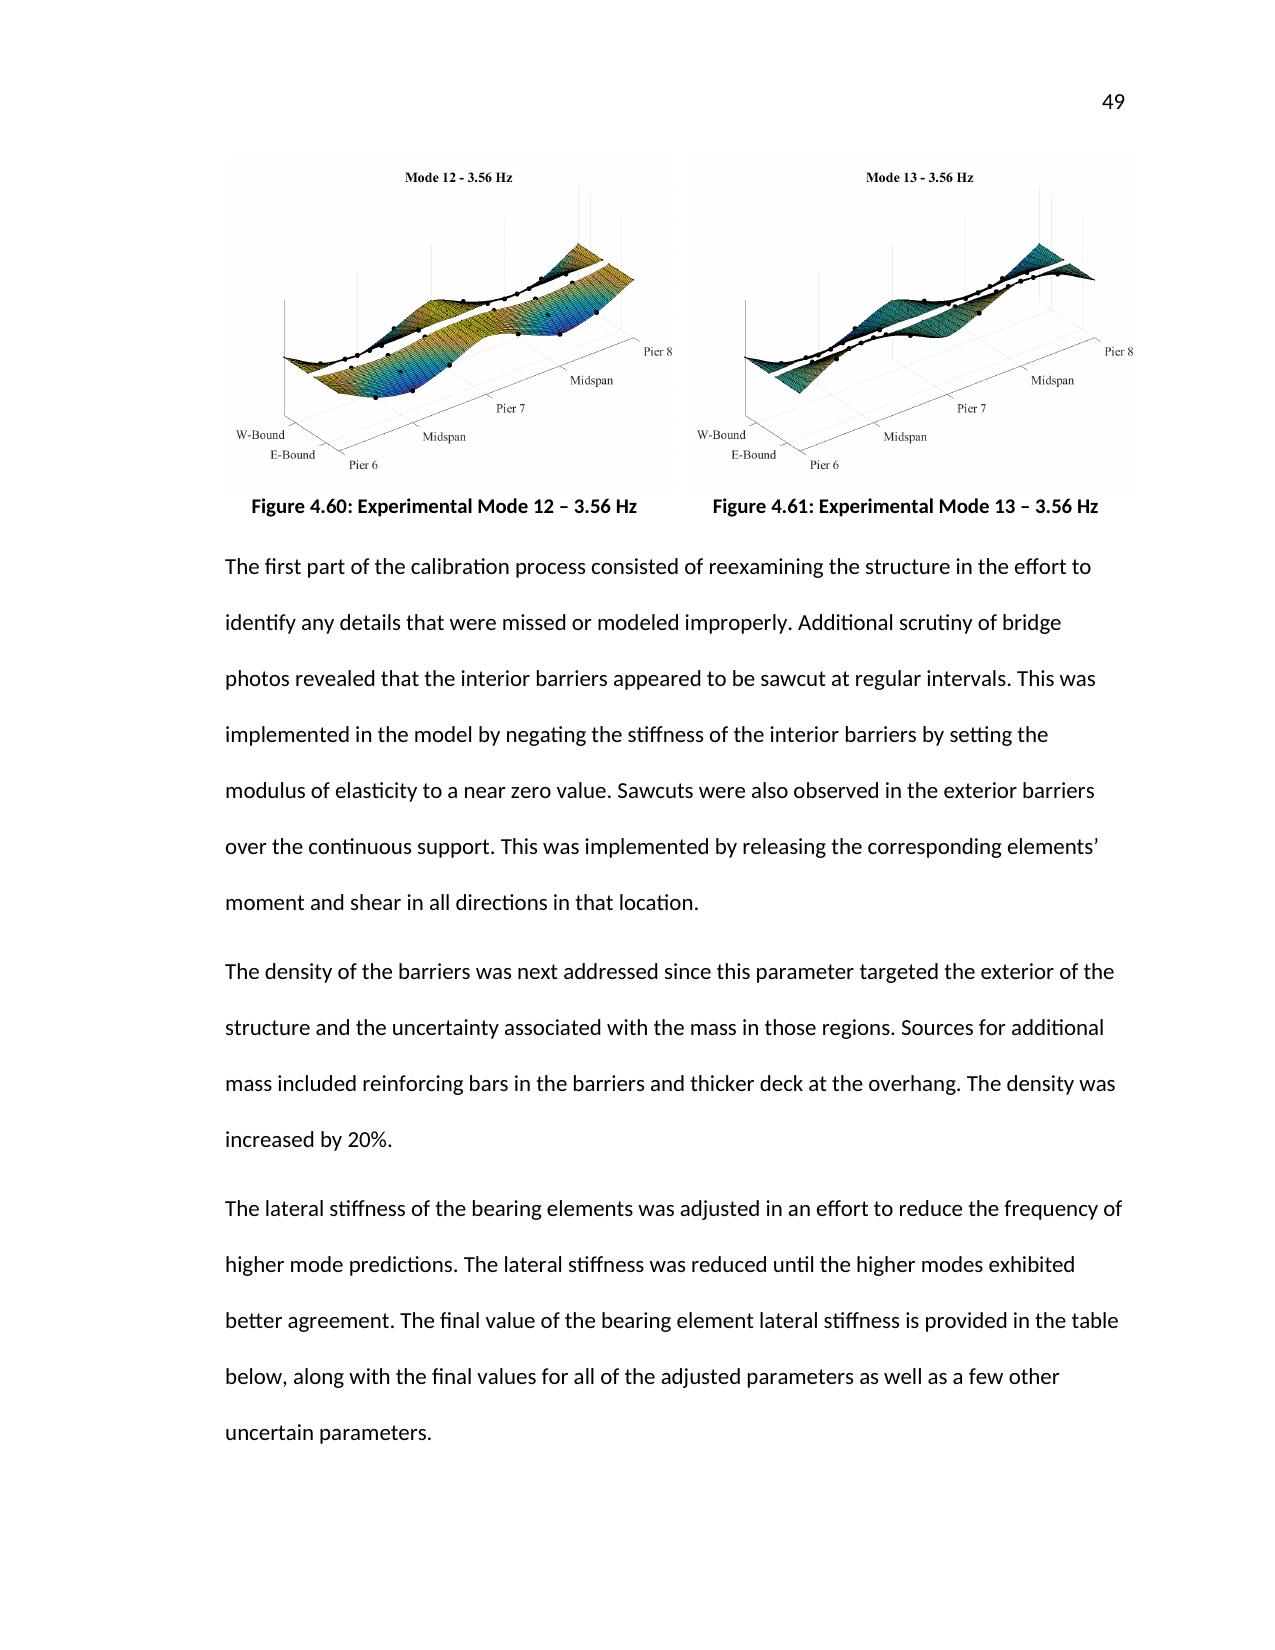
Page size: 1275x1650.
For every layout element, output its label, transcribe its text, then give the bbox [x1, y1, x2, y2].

table_header Figure 4.34: Experimental Mode 13 – 3.56 Hz [675, 156, 1136, 540]
table_header Figure 4.33: Experimental Mode 12 – 3.56 Hz [214, 156, 675, 540]
text The first part of the calibration process consisted of reexamining the structure in the effort to identify any details that were missed or modeled improperly. Additional scrutiny of bridge photos revealed that the interior barriers appeared to be sawcut at regular intervals. This was implemented in the model by negating the stiffness of the interior barriers by setting the modulus of elasticity to a near zero value. Sawcuts were also observed in the exterior barriers over the continuous support. This was implemented by releasing the corresponding elements’ moment and shear in all directions in that location. [225, 552, 1125, 917]
picture [225, 156, 675, 494]
text The density of the barriers was next addressed since this parameter targeted the exterior of the structure and the uncertainty associated with the mass in those regions. Sources for additional mass included reinforcing bars in the barriers and thicker deck at the overhang. The density was increased by 20%. [225, 957, 1125, 1153]
text The lateral stiffness of the bearing elements was adjusted in an effort to reduce the frequency of higher mode predictions. The lateral stiffness was reduced until the higher modes exhibited better agreement. The final value of the bearing element lateral stiffness is provided in the table below, along with the final values for all of the adjusted parameters as well as a few other uncertain parameters. [225, 1194, 1125, 1446]
picture [686, 156, 1137, 494]
